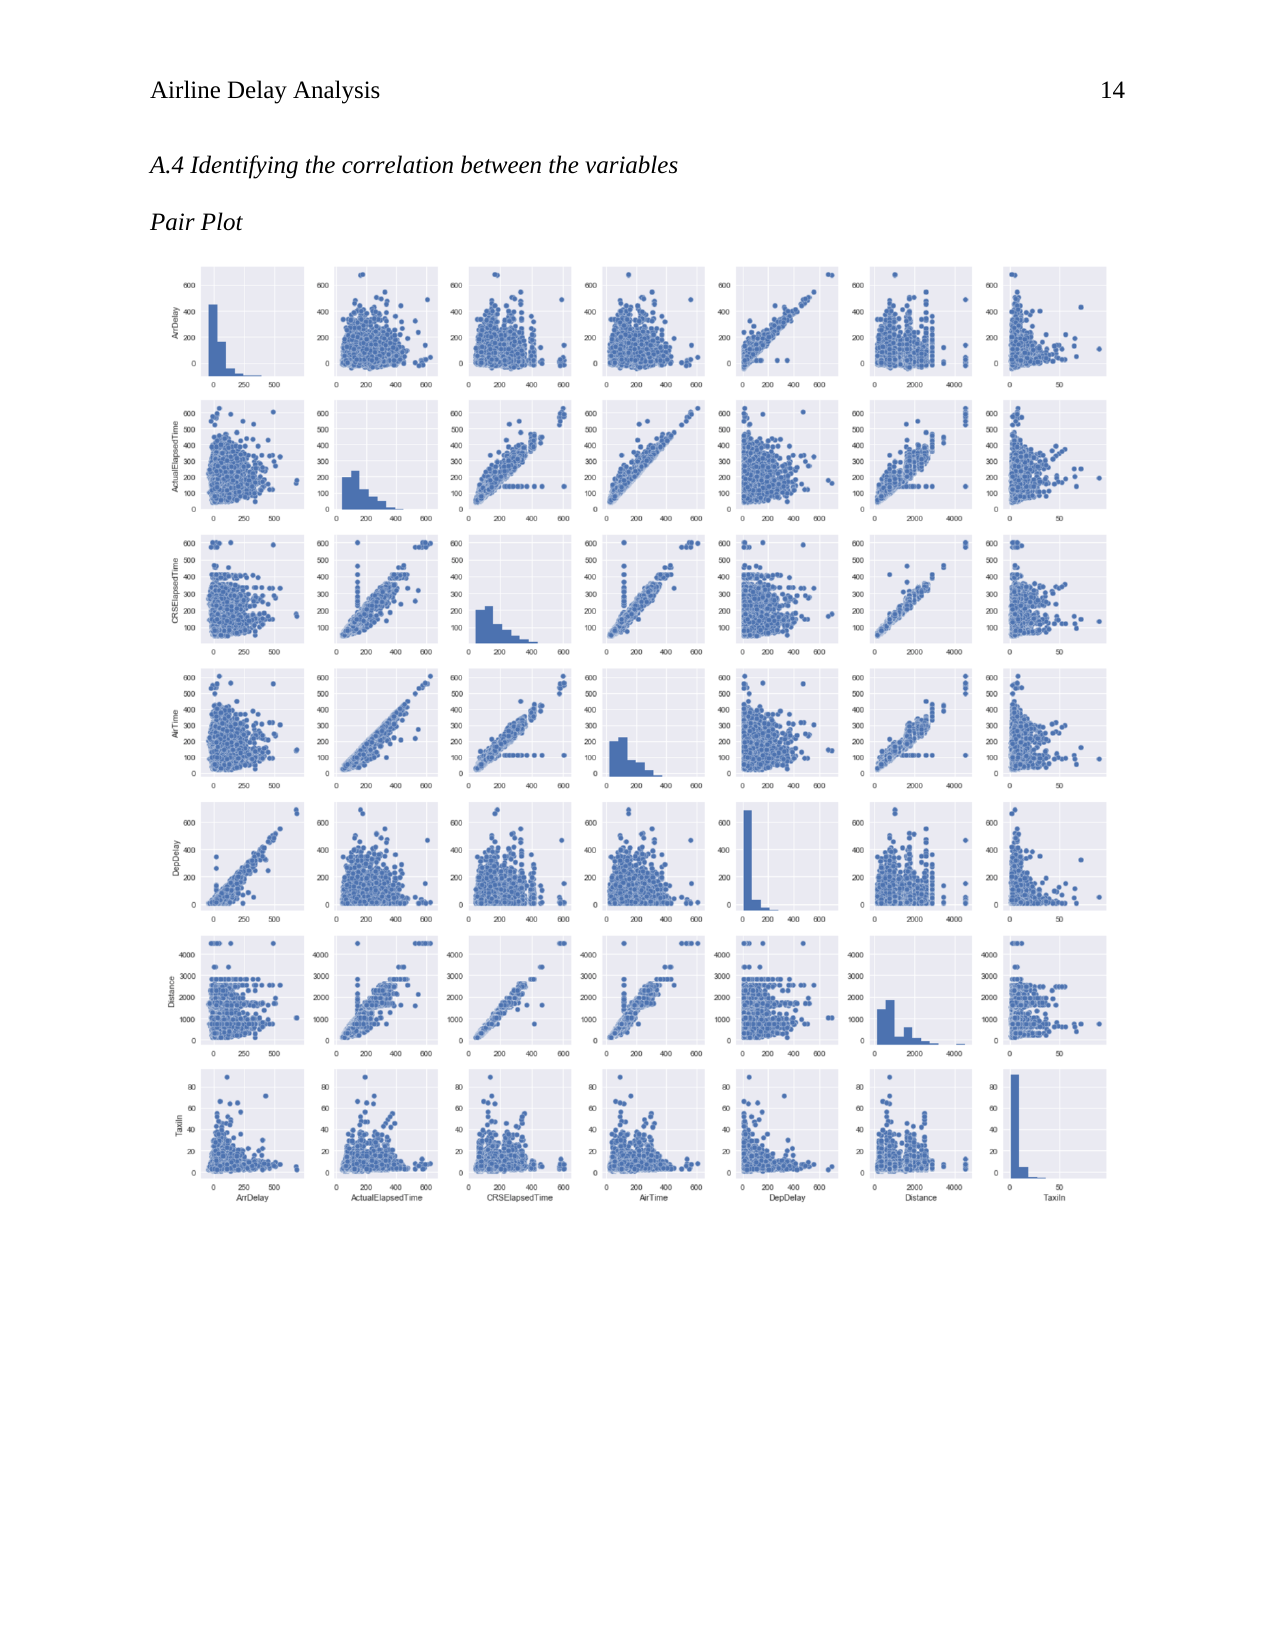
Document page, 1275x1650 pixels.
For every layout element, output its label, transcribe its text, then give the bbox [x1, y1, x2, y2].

list A.4 Identifying the correlation between the variables [150, 150, 1125, 179]
list Pair Plot [150, 207, 1125, 236]
picture [150, 265, 1125, 1212]
